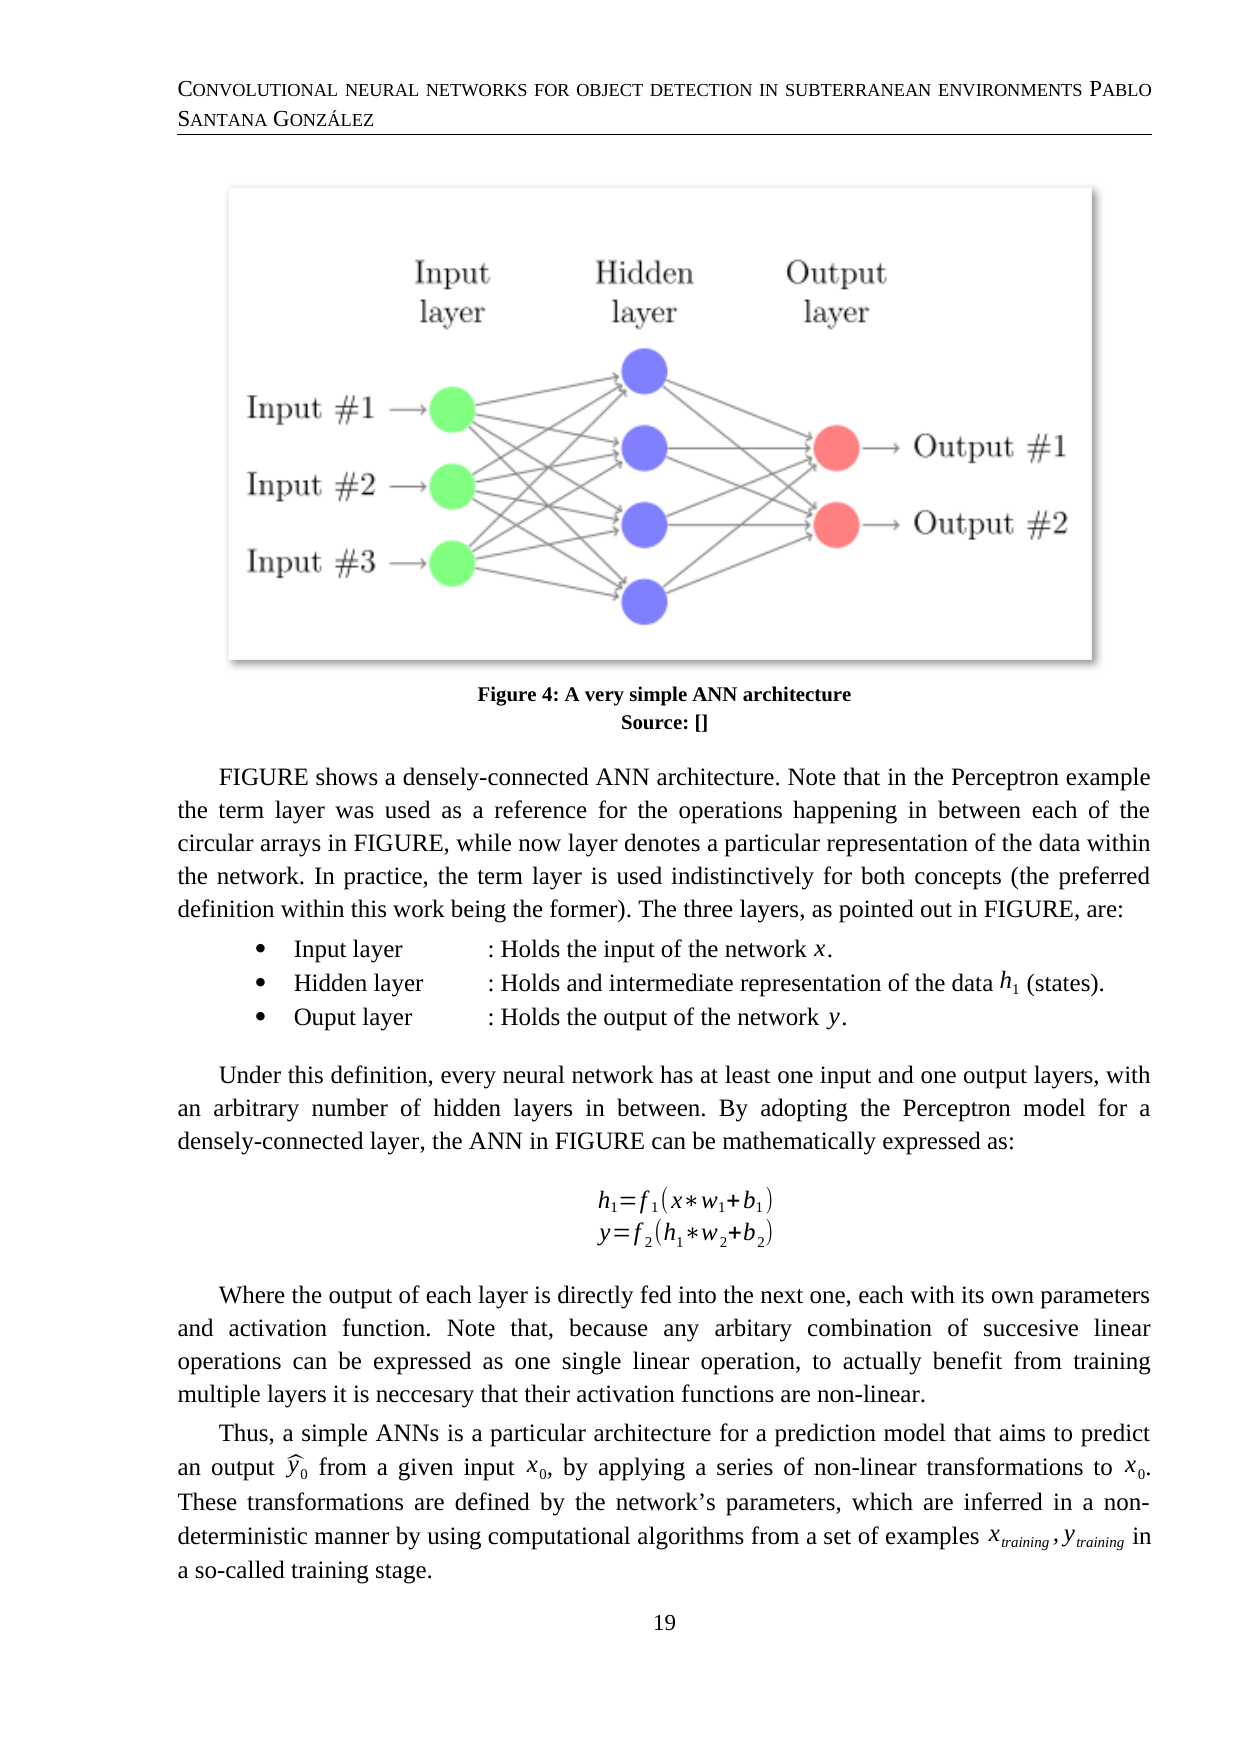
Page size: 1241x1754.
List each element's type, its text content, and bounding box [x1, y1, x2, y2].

text FIGURE shows a densely-connected ANN architecture. Note that in the Perceptron example the term layer was used as a reference for the operations happening in between each of the circular arrays in FIGURE, while now layer denotes a particular representation of the data within the network. In practice, the term layer is used indistinctively for both concepts (the preferred definition within this work being the former). The three layers, as pointed out in FIGURE, are: [177, 762, 1152, 923]
text Source: [] [177, 710, 1152, 734]
text Where the output of each layer is directly fed into the next one, each with its own parameters and activation function. Note that, because any arbitary combination of succesive linear operations can be expressed as one single linear operation, to actually benefit from training multiple layers it is neccesary that their activation functions are non-linear. [177, 1280, 1152, 1408]
text Under this definition, every neural network has at least one input and one output layers, with an arbitrary number of hidden layers in between. By adopting the Perceptron model for a densely-connected layer, the ANN in FIGURE can be mathematically expressed as: [177, 1060, 1152, 1155]
list Ouput layer : Holds the output of the network . [256, 1002, 1152, 1031]
picture [229, 188, 1091, 659]
text Thus, a simple ANNs is a particular architecture for a prediction model that aims to predict an output from a given input , by applying a series of non-linear transformations to . These transformations are defined by the network’s parameters, which are inferred in a non-deterministic manner by using computational algorithms from a set of examples in a so-called training stage. [177, 1418, 1152, 1584]
list Input layer : Holds the input of the network . [256, 934, 1152, 962]
list Hidden layer : Holds and intermediate representation of the data (states). [256, 967, 1152, 998]
